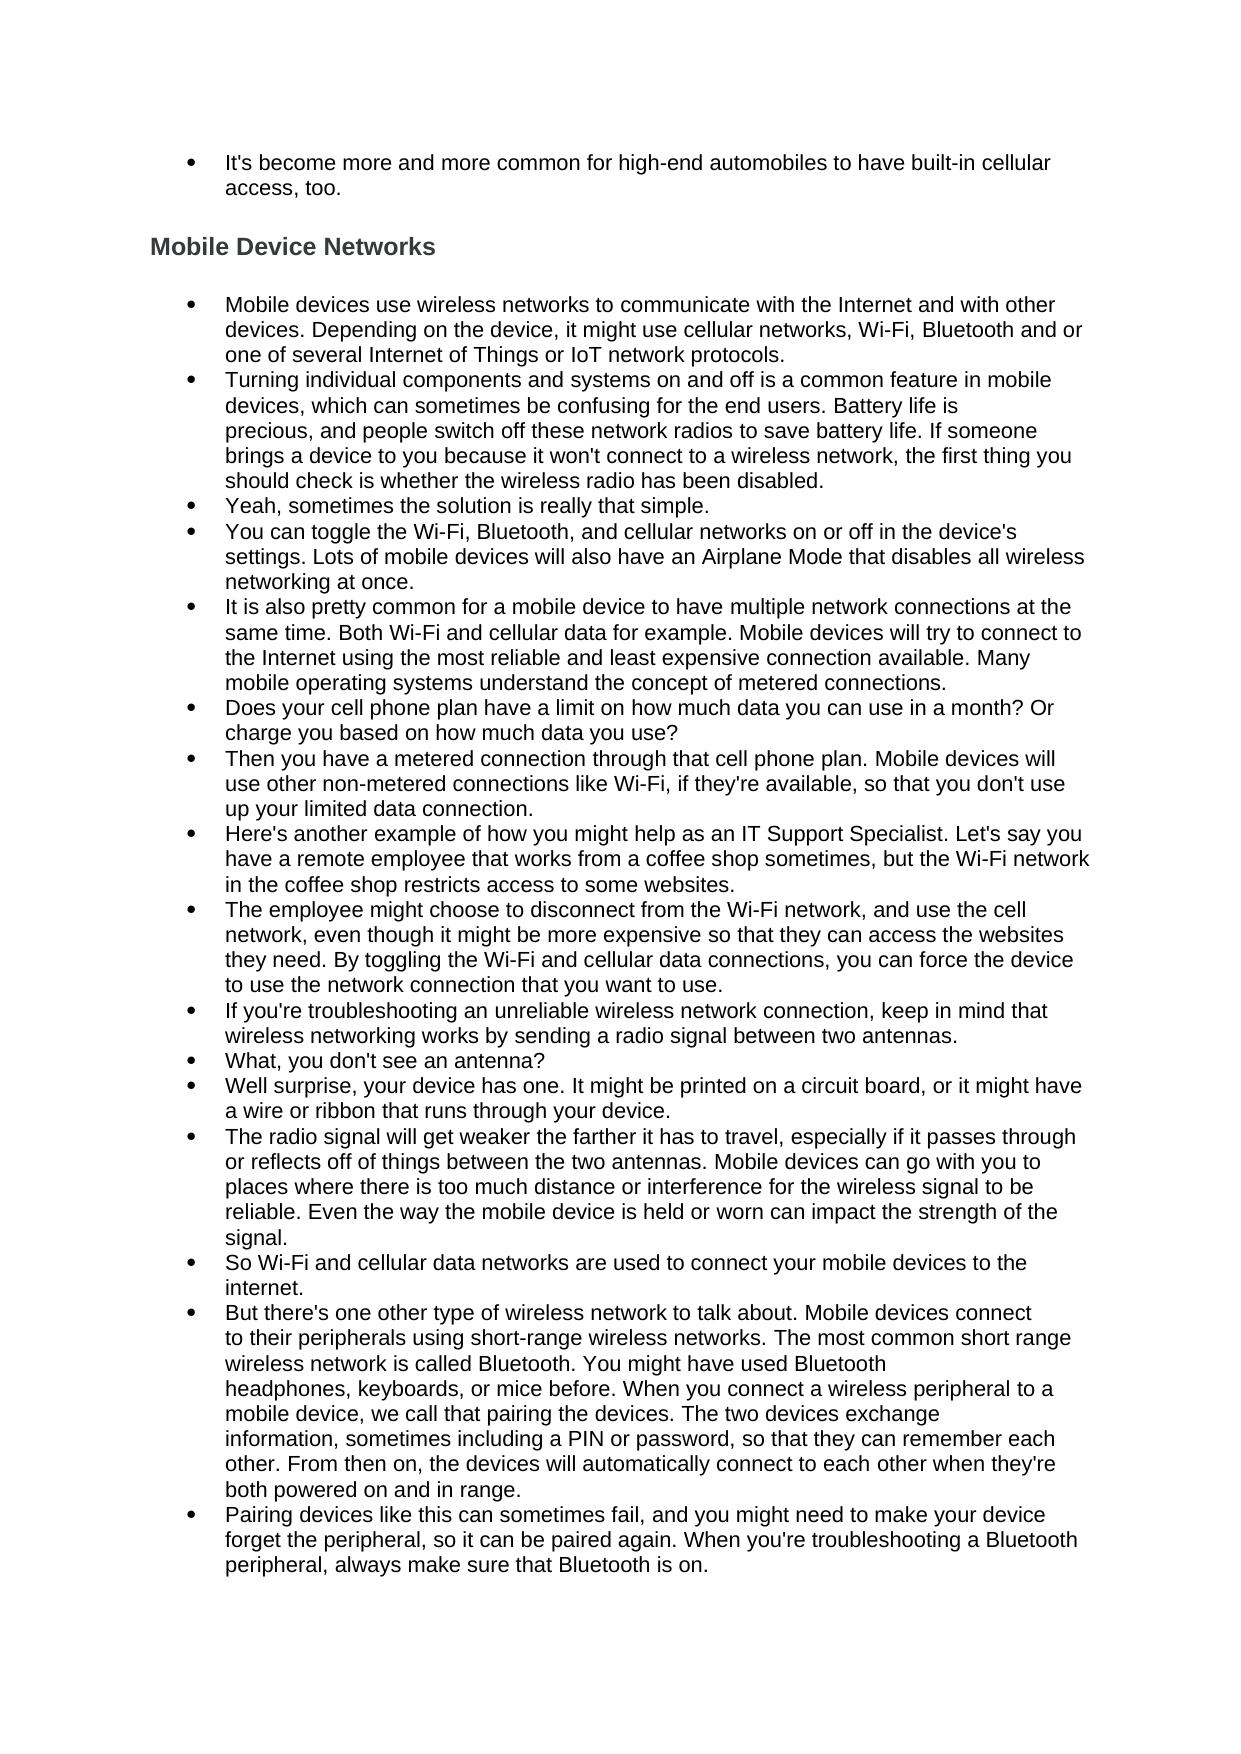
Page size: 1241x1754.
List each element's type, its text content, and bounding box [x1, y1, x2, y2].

list It's become more and more common for high-end automobiles to have built-in cellular access, too. [187, 150, 1090, 200]
list Well surprise, your device has one. It might be printed on a circuit board, or it might have a wire or ribbon that runs through your device. [187, 1073, 1090, 1123]
list Pairing devices like this can sometimes fail, and you might need to make your device forget the peripheral, so it can be paired again. When you're troubleshooting a Bluetooth peripheral, always make sure that Bluetooth is on. [187, 1502, 1090, 1577]
list You can toggle the Wi-Fi, Bluetooth, and cellular networks on or off in the device's settings. Lots of mobile devices will also have an Airplane Mode that disables all wireless networking at once. [187, 518, 1090, 594]
list Here's another example of how you might help as an IT Support Specialist. Let's say you have a remote employee that works from a coffee shop sometimes, but the Wi-Fi network in the coffee shop restricts access to some websites. [187, 821, 1090, 897]
list What, you don't see an antenna? [187, 1048, 1090, 1073]
list If you're troubleshooting an unreliable wireless network connection, keep in mind that wireless networking works by sending a radio signal between two antennas. [187, 997, 1090, 1048]
list Then you have a metered connection through that cell phone plan. Mobile devices will use other non-metered connections like Wi-Fi, if they're available, so that you don't use up your limited data connection. [187, 745, 1090, 821]
list So Wi-Fi and cellular data networks are used to connect your mobile devices to the internet. [187, 1249, 1090, 1300]
list The radio signal will get weaker the farther it has to travel, especially if it passes through or reflects off of things between the two antennas. Mobile devices can go with you to places where there is too much distance or interference for the wireless signal to be reliable. Even the way the mobile device is held or worn can impact the strength of the signal. [187, 1123, 1090, 1249]
subtitle Mobile Device Networks [150, 232, 1090, 260]
list Does your cell phone plan have a limit on how much data you can use in a month? Or charge you based on how much data you use? [187, 695, 1090, 745]
list Yeah, sometimes the solution is really that simple. [187, 493, 1090, 518]
list It is also pretty common for a mobile device to have multiple network connections at the same time. Both Wi-Fi and cellular data for example. Mobile devices will try to connect to the Internet using the most reliable and least expensive connection available. Many mobile operating systems understand the concept of metered connections. [187, 594, 1090, 695]
list The employee might choose to disconnect from the Wi-Fi network, and use the cell network, even though it might be more expensive so that they can access the websites they need. By toggling the Wi-Fi and cellular data connections, you can force the device to use the network connection that you want to use. [187, 897, 1090, 997]
list But there's one other type of wireless network to talk about. Mobile devices connect to their peripherals using short-range wireless networks. The most common short range wireless network is called Bluetooth. You might have used Bluetooth headphones, keyboards, or mice before. When you connect a wireless peripheral to a mobile device, we call that pairing the devices. The two devices exchange information, sometimes including a PIN or password, so that they can remember each other. From then on, the devices will automatically connect to each other when they're both powered on and in range. [187, 1300, 1090, 1502]
list Mobile devices use wireless networks to communicate with the Internet and with other devices. Depending on the device, it might use cellular networks, Wi-Fi, Bluetooth and or one of several Internet of Things or IoT network protocols. [187, 292, 1090, 367]
list Turning individual components and systems on and off is a common feature in mobile devices, which can sometimes be confusing for the end users. Battery life is precious, and people switch off these network radios to save battery life. If someone brings a device to you because it won't connect to a wireless network, the first thing you should check is whether the wireless radio has been disabled. [187, 367, 1090, 493]
